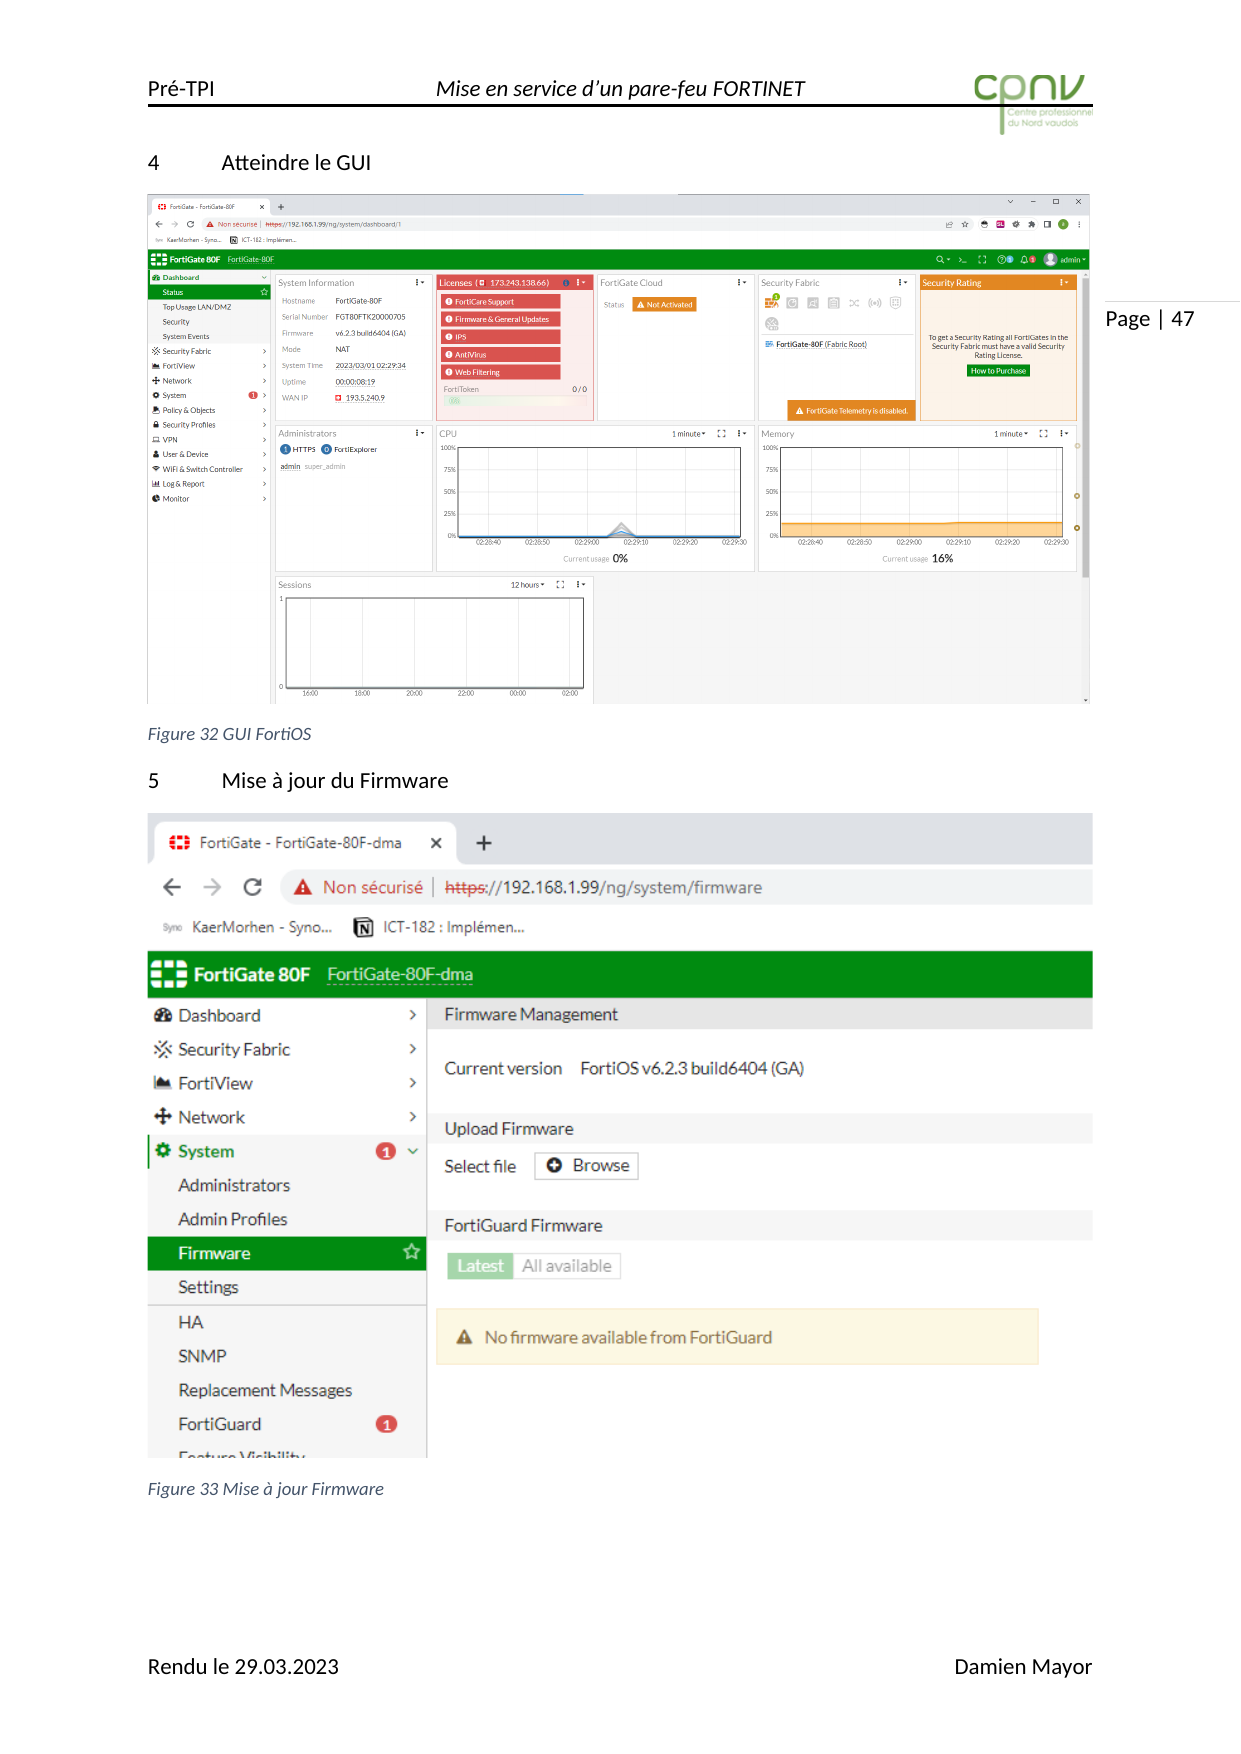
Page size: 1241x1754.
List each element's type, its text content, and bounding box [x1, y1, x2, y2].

text 4 Atteindre le GUI [148, 148, 1093, 176]
picture [147, 194, 1090, 704]
text 5 Mise à jour du Firmware [148, 766, 1093, 794]
picture [147, 813, 1093, 1458]
